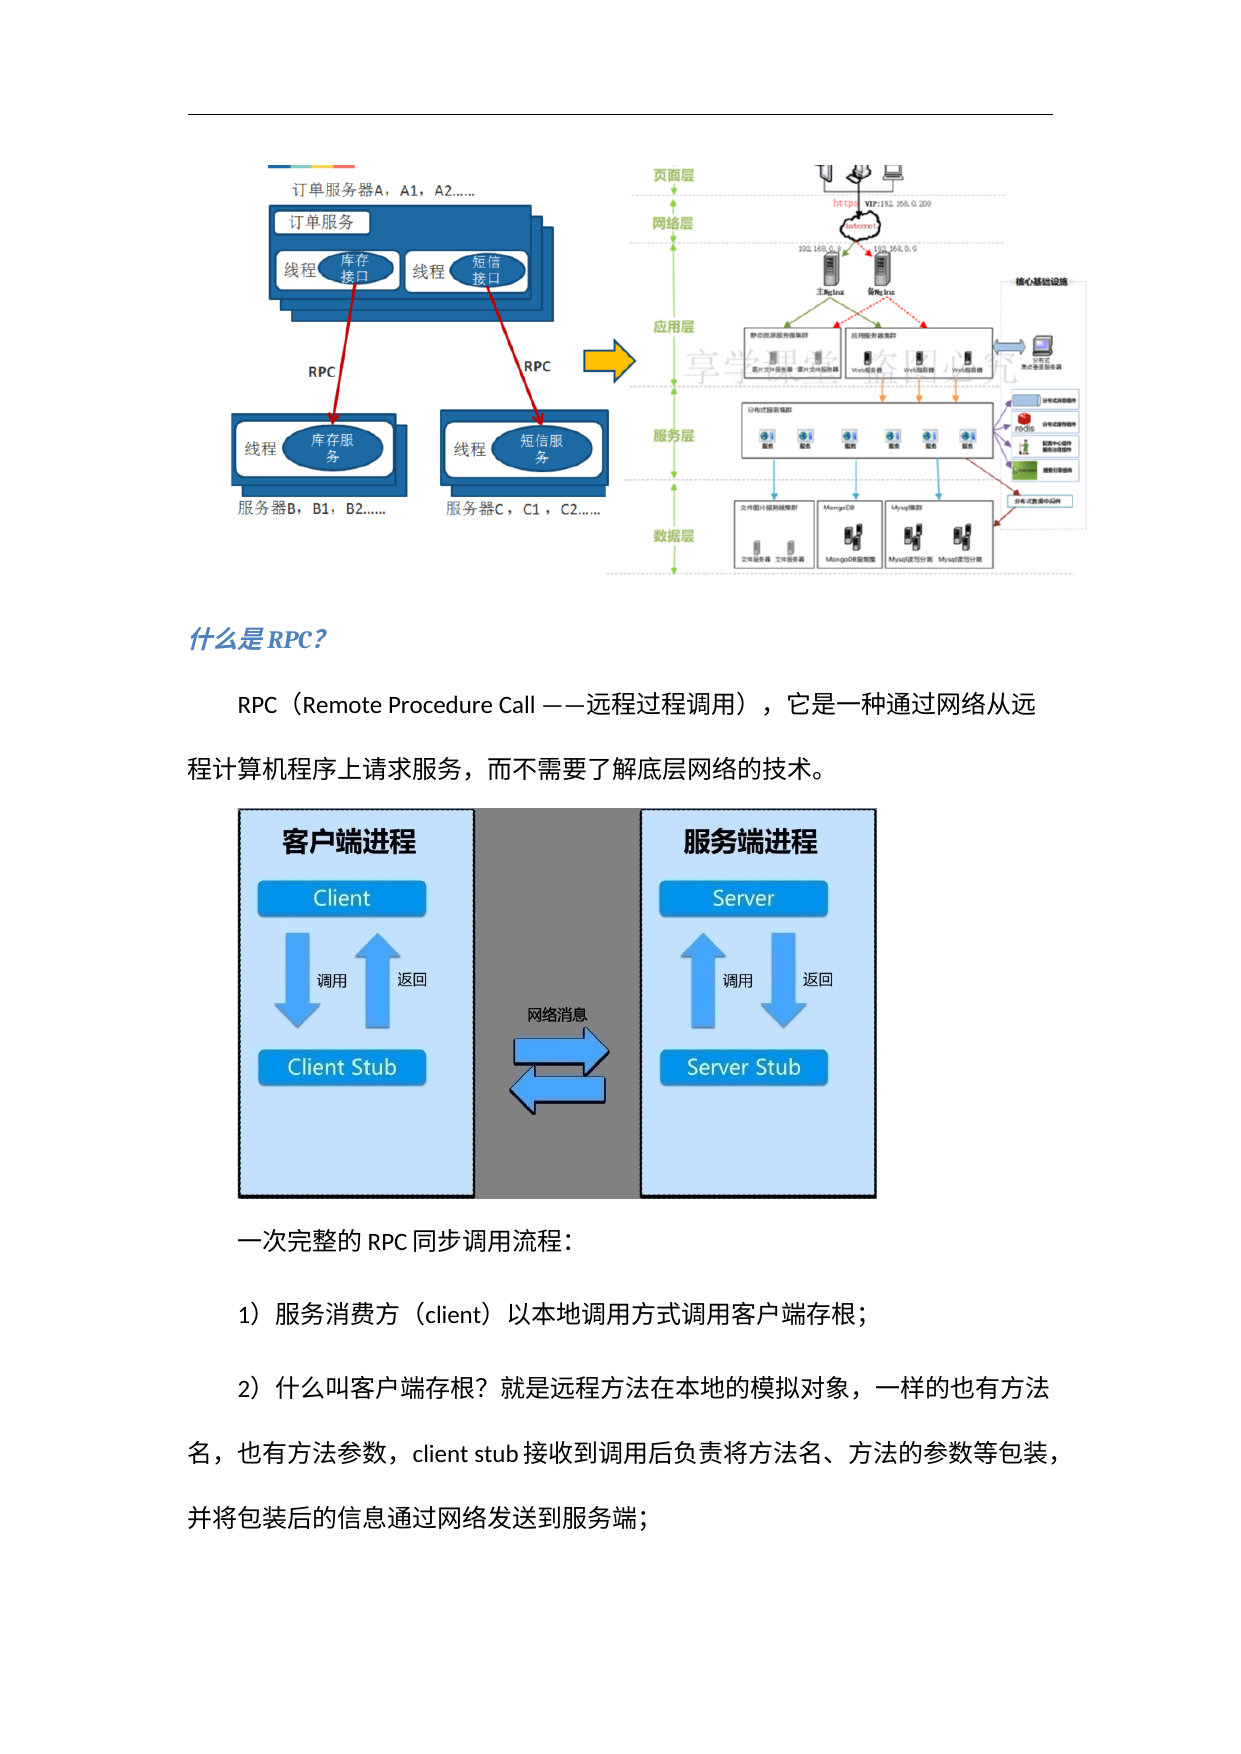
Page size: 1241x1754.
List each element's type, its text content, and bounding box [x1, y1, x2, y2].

text 一次完整的RPC同步调用流程： [187, 1207, 1053, 1272]
picture [231, 165, 1097, 581]
text 1）服务消费方（client）以本地调用方式调用客户端存根； [187, 1280, 1053, 1345]
text 2）什么叫客户端存根？就是远程方法在本地的模拟对象，一样的也有方法名，也有方法参数，client stub接收到调用后负责将方法名、方法的参数等包装，并将包装后的信息通过网络发送到服务端； [187, 1354, 1053, 1549]
picture [237, 808, 877, 1199]
subtitle 什么是RPC？ [187, 605, 1053, 670]
text RPC（Remote Procedure Call ——远程过程调用），它是一种通过网络从远程计算机程序上请求服务，而不需要了解底层网络的技术。 [187, 670, 1053, 800]
